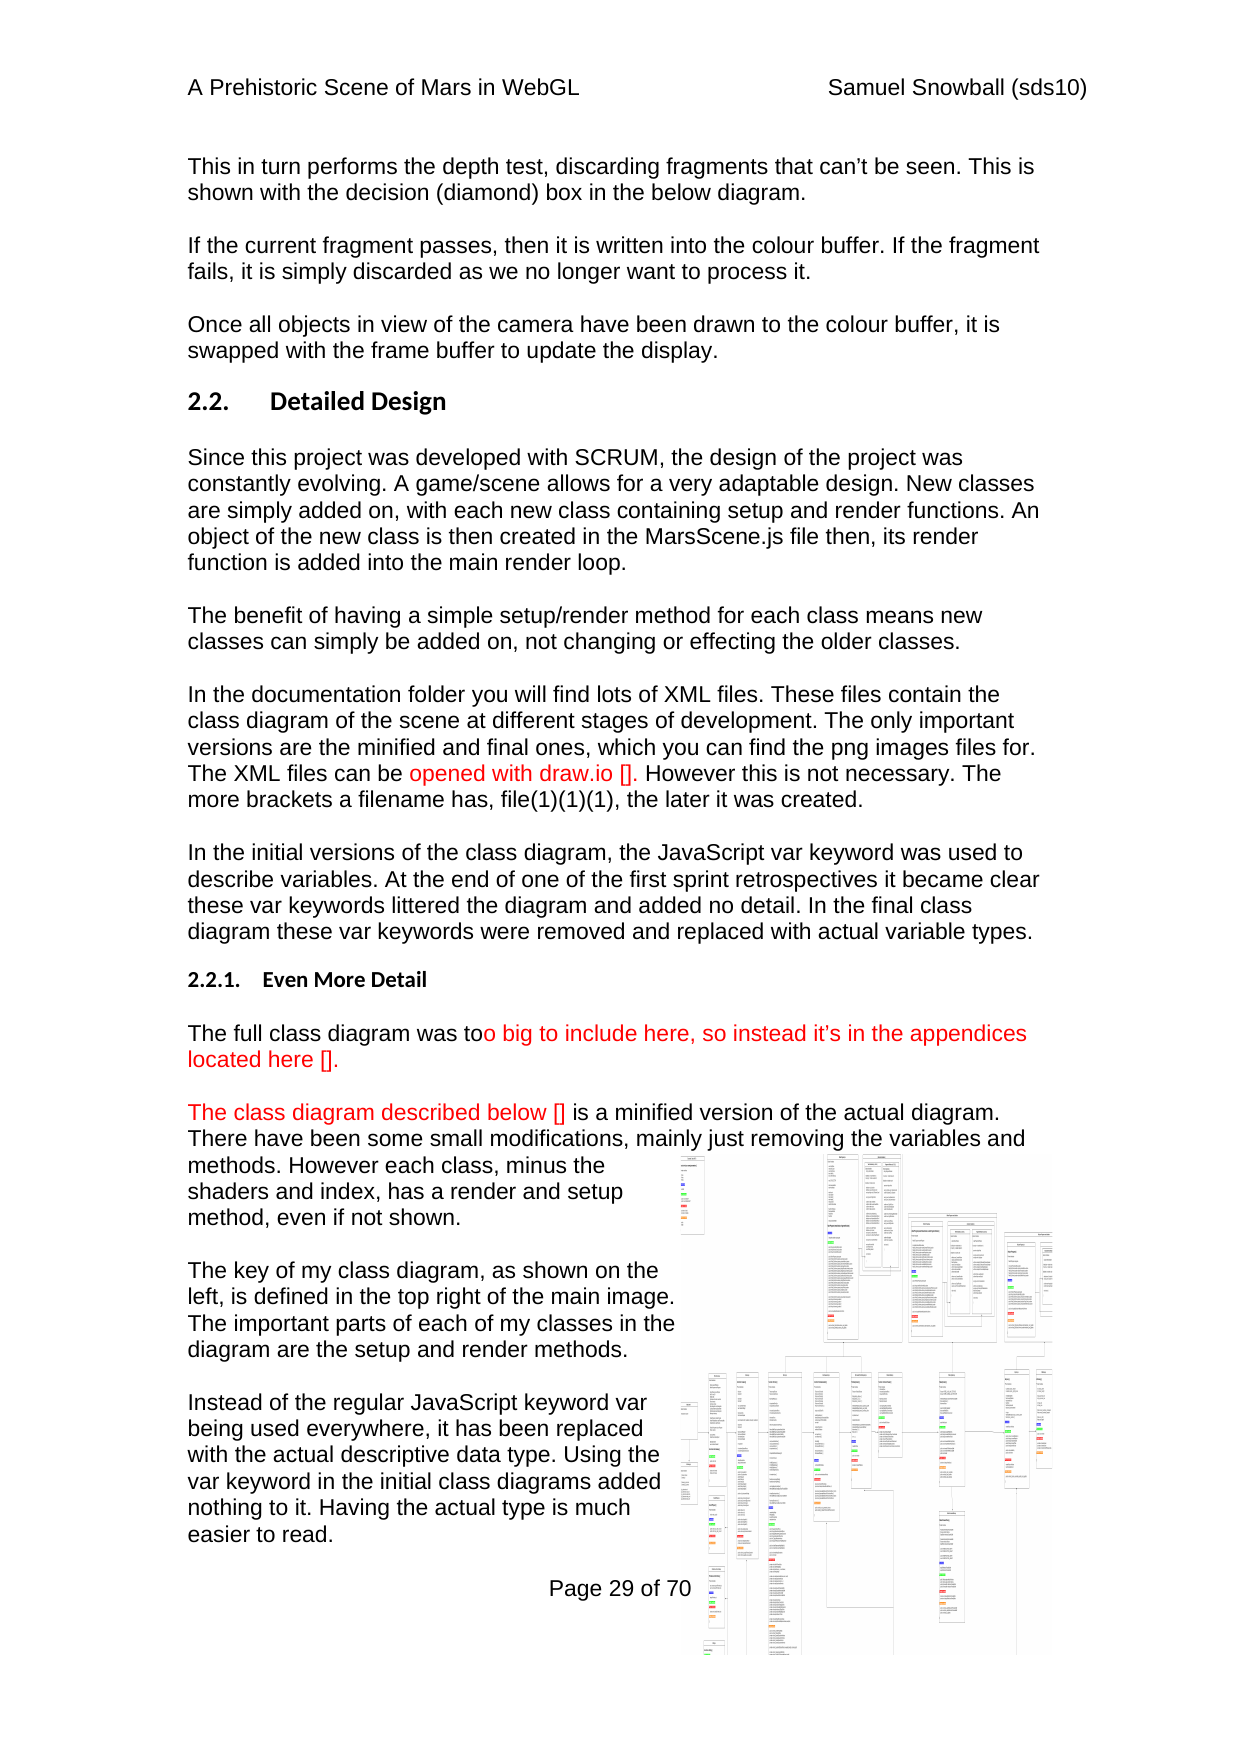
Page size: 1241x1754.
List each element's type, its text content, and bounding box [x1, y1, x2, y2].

text The benefit of having a simple setup/render method for each class means new classes can simply be added on, not changing or effecting the older classes. [187, 602, 1053, 655]
text Since this project was developed with SCRUM, the design of the project was constantly evolving. A game/scene allows for a very adaptable design. New classes are simply added on, with each new class containing setup and render functions. An object of the new class is then created in the MarsScene.js file then, its render function is added into the main render loop. [187, 444, 1053, 576]
text The class diagram described below [] is a minified version of the actual diagram. There have been some small modifications, mainly just removing the variables and methods. However each class, minus the shaders and index, has a render and setup method, even if not shown. [187, 1099, 1053, 1231]
text This in turn performs the depth test, discarding fragments that can’t be seen. This is shown with the decision (diamond) box in the below diagram. [187, 153, 1053, 206]
picture [681, 1582, 688, 1595]
text In the initial versions of the class diagram, the JavaScript var keyword was used to describe variables. At the end of one of the first sprint retrospectives it became clear these var keywords littered the diagram and added no detail. In the final class diagram these var keywords were removed and replaced with actual variable types. [187, 839, 1053, 944]
picture [680, 1547, 1053, 1655]
picture [680, 1231, 1053, 1257]
text If the current fragment passes, then it is written into the colour buffer. If the fragment fails, it is simply discarded as we no longer want to process it. [187, 232, 1053, 284]
text The key of my class diagram, as shown on the left, is defined in the top right of the main image. The important parts of each of my classes in the diagram are the setup and render methods. [187, 1257, 1053, 1362]
picture [680, 1362, 1053, 1389]
subtitle Detailed Design [187, 384, 1053, 417]
text In the documentation folder you will find lots of XML files. These files contain the class diagram of the scene at different stages of development. The only important versions are the minified and final ones, which you can find the png images files for. The XML files can be opened with draw.io []. However this is not necessary. The more brackets a filename has, file(1)(1)(1), the later it was created. [187, 681, 1053, 813]
subtitle Even More Detail [187, 965, 1053, 993]
text Instead of the regular JavaScript keyword var being used everywhere, it has been replaced with the actual descriptive data type. Using the var keyword in the initial class diagrams added nothing to it. Having the actual type is much easier to read. [187, 1389, 1053, 1547]
text The full class diagram was too big to include here, so instead it’s in the appendices located here []. [187, 1020, 1053, 1072]
text Once all objects in view of the camera have been drawn to the colour buffer, it is swapped with the frame buffer to update the display. [187, 311, 1053, 364]
